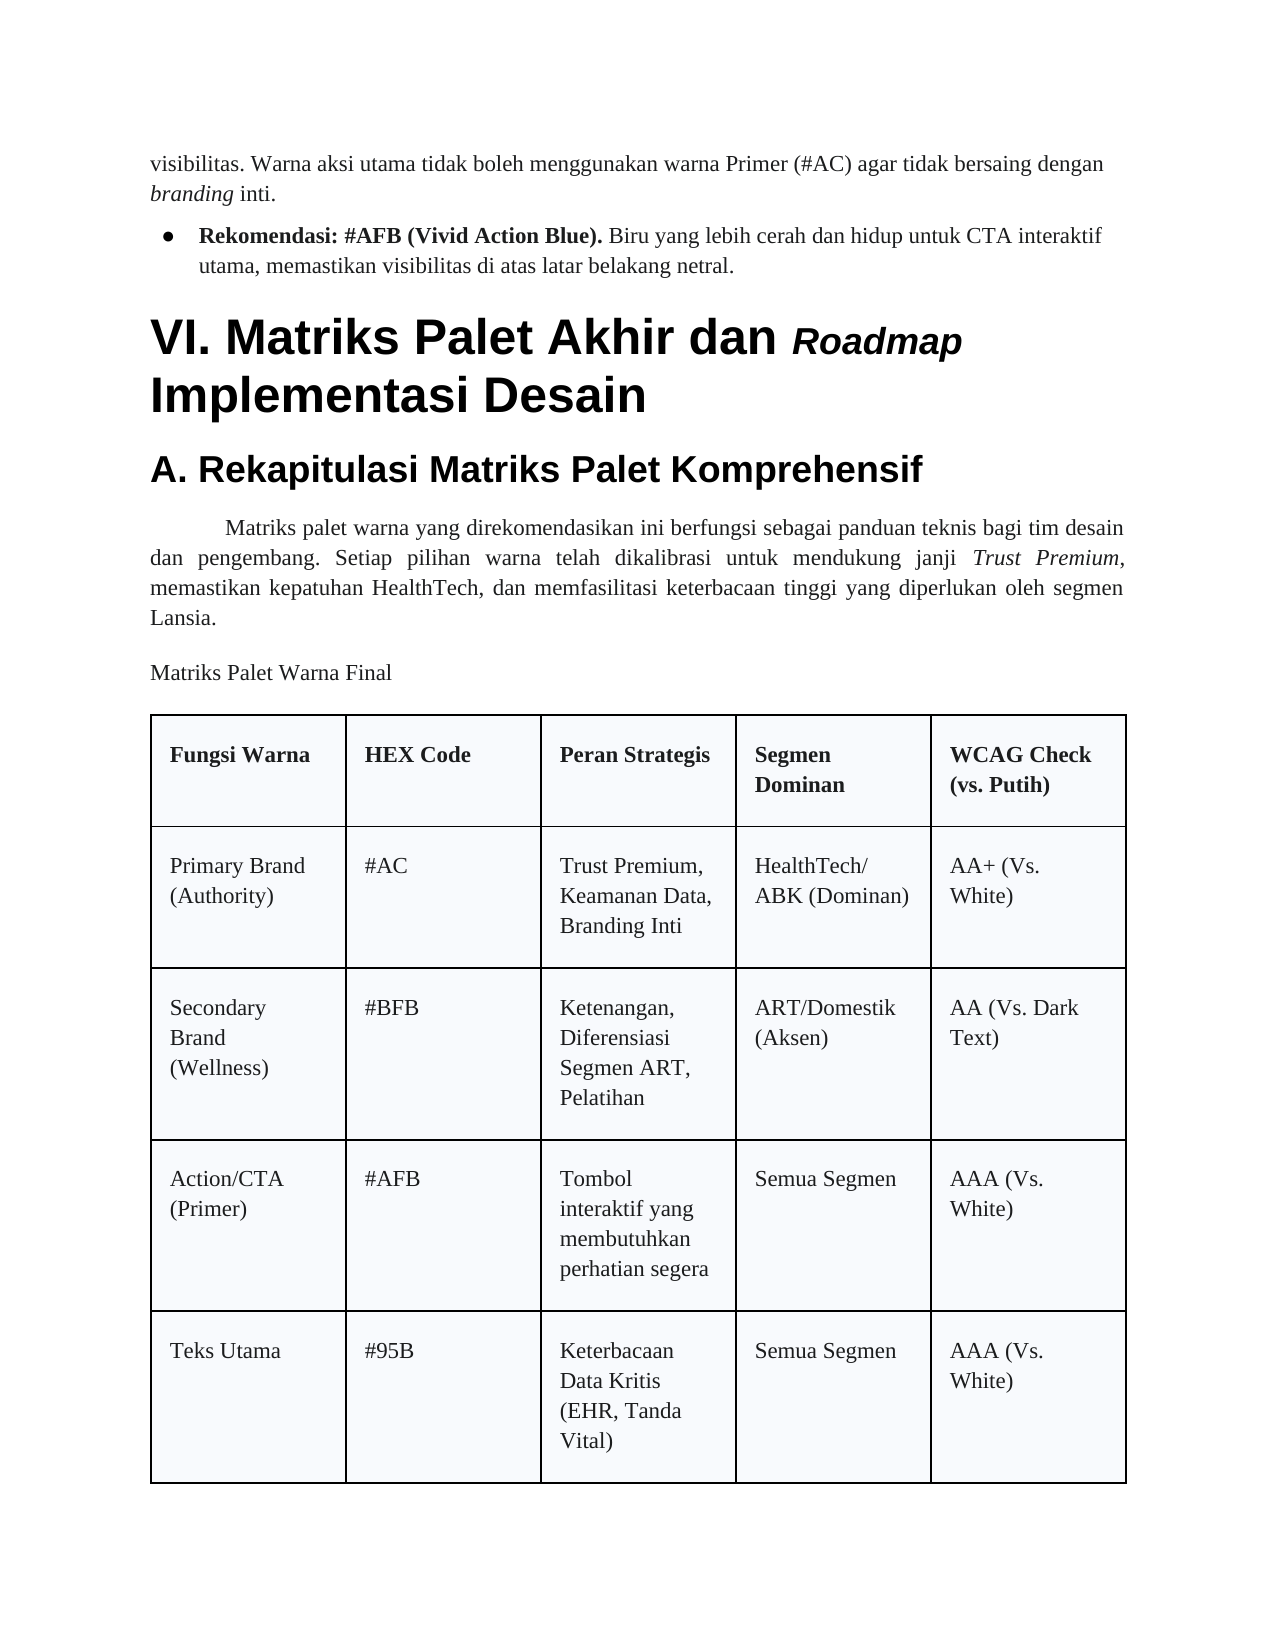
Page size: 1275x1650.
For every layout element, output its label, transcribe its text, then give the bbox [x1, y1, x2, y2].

list Rekomendasi: #AFB (Vivid Action Blue). Biru yang lebih cerah dan hidup untuk CTA interaktif utama, memastikan visibilitas di atas latar belakang netral. [161, 222, 1125, 279]
table_cell Semua Segmen [737, 1312, 930, 1482]
table_cell Keterbacaan Data Kritis (EHR, Tanda Vital) [542, 1312, 735, 1482]
table_cell AA+ (Vs. White) [932, 827, 1125, 967]
table_header Peran Strategis [542, 716, 735, 826]
table_cell #AFB [347, 1141, 540, 1310]
text Matriks Palet Warna Final [150, 659, 1125, 686]
table_cell #AC [347, 827, 540, 967]
table_cell #95B [347, 1312, 540, 1482]
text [150, 150, 1125, 206]
table_cell Primary Brand (Authority) [152, 827, 345, 967]
table_cell ART/Domestik (Aksen) [737, 969, 930, 1139]
table_header Fungsi Warna [152, 716, 345, 826]
table_header Segmen Dominan [737, 716, 930, 826]
table_cell AAA (Vs. White) [932, 1141, 1125, 1310]
table_cell Secondary Brand (Wellness) [152, 969, 345, 1139]
table_cell Semua Segmen [737, 1141, 930, 1310]
table_cell AAA (Vs. White) [932, 1312, 1125, 1482]
table_cell Action/CTA (Primer) [152, 1141, 345, 1310]
table_cell AA (Vs. Dark Text) [932, 969, 1125, 1139]
text Matriks palet warna yang direkomendasikan ini berfungsi sebagai panduan teknis bagi tim desain dan pengembang. Setiap pilihan warna telah dikalibrasi untuk mendukung janji Trust Premium, memastikan kepatuhan HealthTech, dan memfasilitasi keterbacaan tinggi yang diperlukan oleh segmen Lansia. [150, 514, 1125, 631]
table_header WCAG Check (vs. Putih) [932, 716, 1125, 826]
table_cell #BFB [347, 969, 540, 1139]
table_cell Tombol interaktif yang membutuhkan perhatian segera [542, 1141, 735, 1310]
table_cell Ketenangan, Diferensiasi Segmen ART, Pelatihan [542, 969, 735, 1139]
table_cell HealthTech/ABK (Dominan) [737, 827, 930, 967]
table_header HEX Code [347, 716, 540, 826]
subtitle A. Rekapitulasi Matriks Palet Komprehensif [150, 448, 1125, 491]
table_cell Teks Utama [152, 1312, 345, 1482]
table_cell Trust Premium, Keamanan Data, Branding Inti [542, 827, 735, 967]
subtitle VI. Matriks Palet Akhir dan Roadmap Implementasi Desain [150, 308, 1125, 423]
